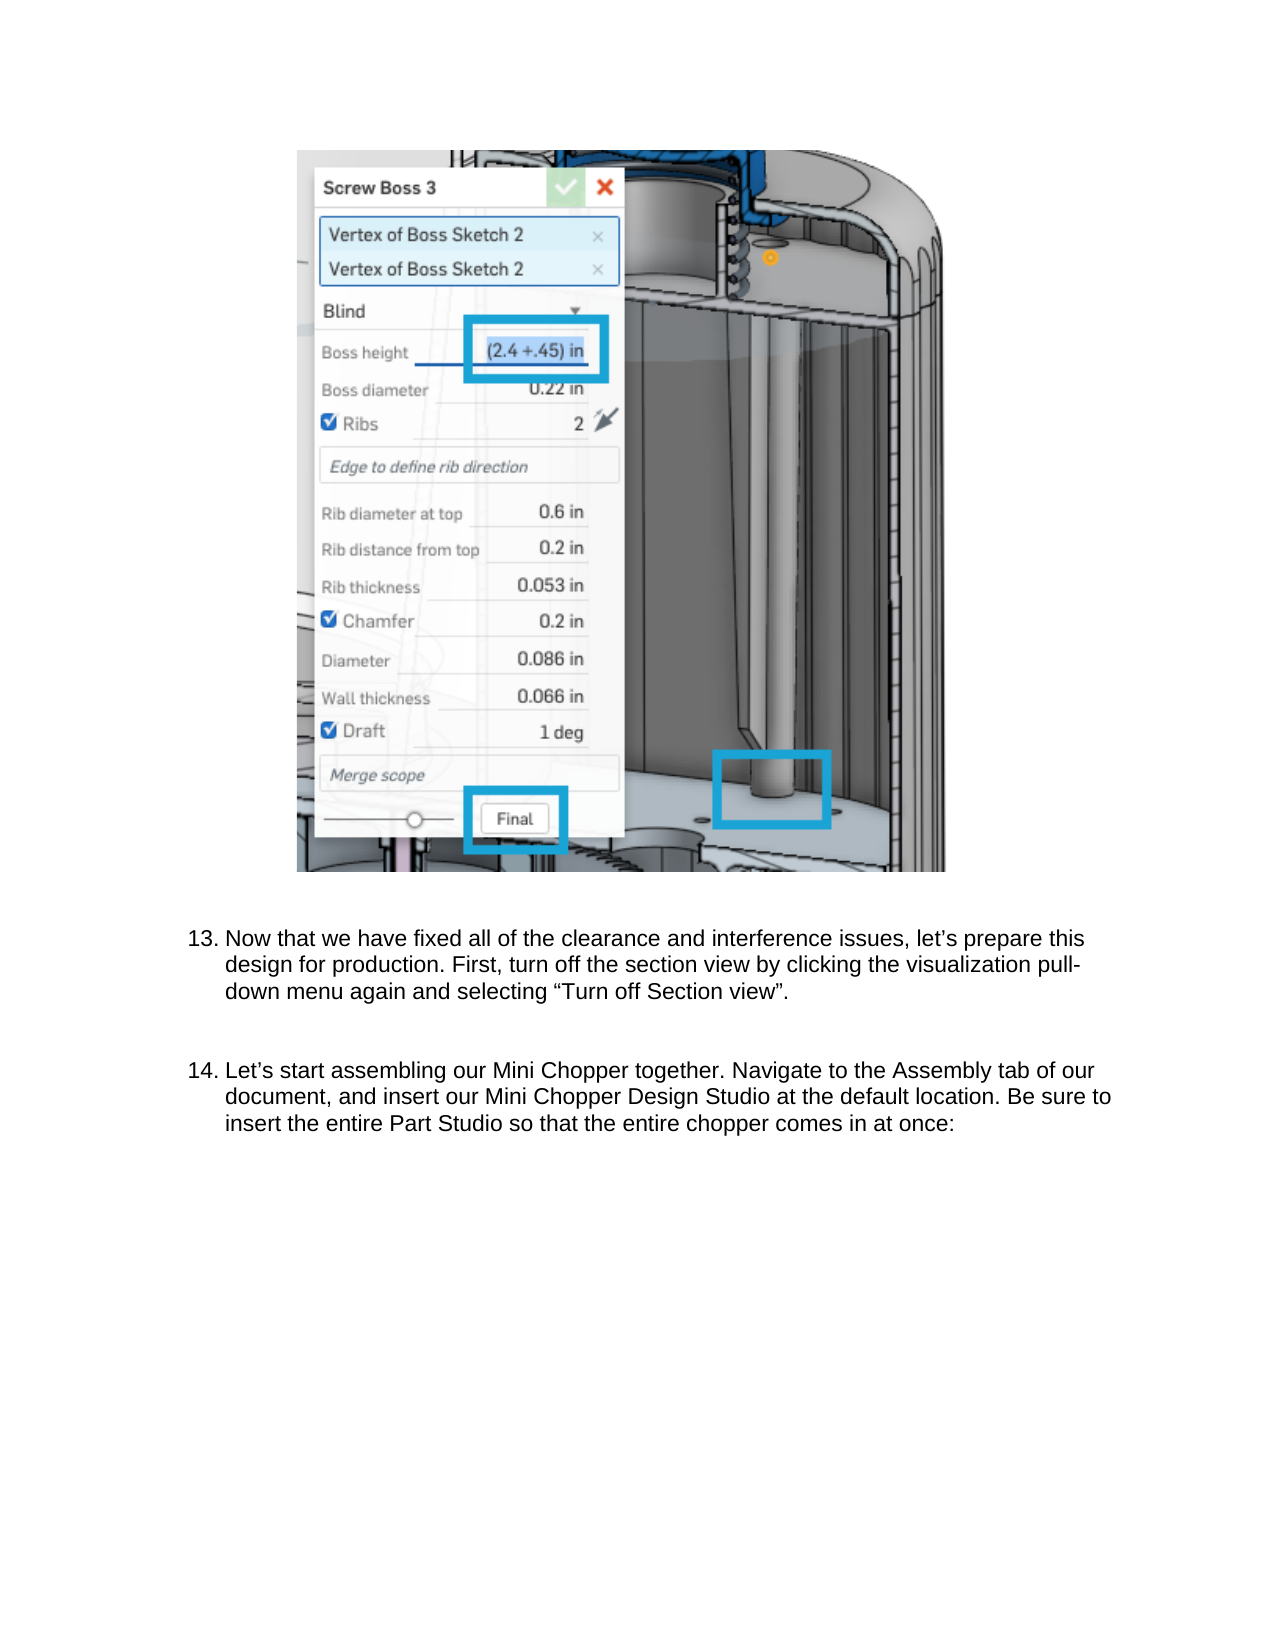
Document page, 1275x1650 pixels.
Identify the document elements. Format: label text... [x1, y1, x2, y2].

picture [296, 150, 979, 872]
list Now that we have fixed all of the clearance and interference issues, let’s prepare this design for production. First, turn off the section view by clicking the visualization pull-down menu again and selecting “Turn off Section view”. [187, 925, 1125, 1004]
list Let’s start assembling our Mini Chopper together. Navigate to the Assembly tab of our document, and insert our Mini Chopper Design Studio at the default location. Be sure to insert the entire Part Studio so that the entire chopper comes in at once: [187, 1057, 1125, 1136]
